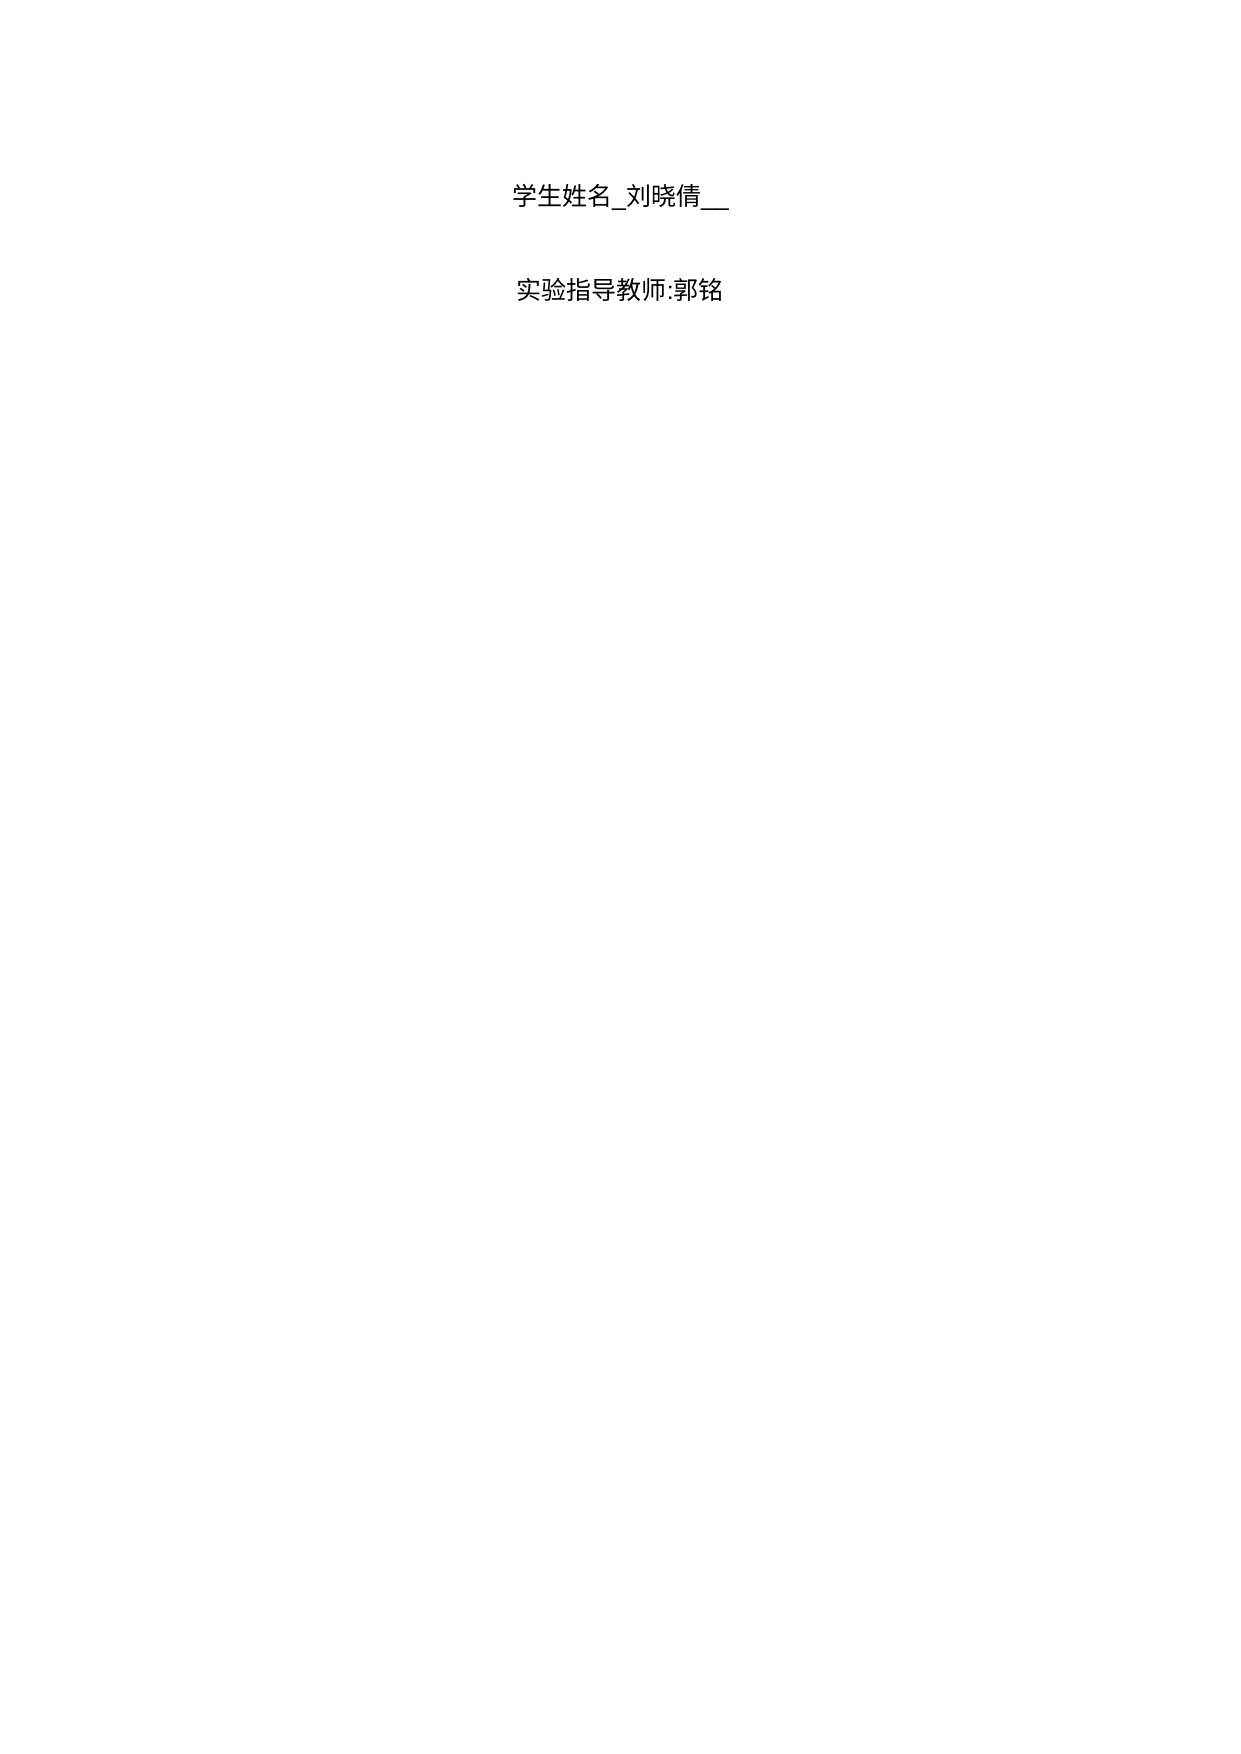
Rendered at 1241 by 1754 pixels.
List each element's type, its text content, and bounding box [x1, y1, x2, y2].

text 实验指导教师:郭铭 [187, 256, 1053, 321]
text 学生姓名_刘晓倩__ [187, 162, 1053, 227]
